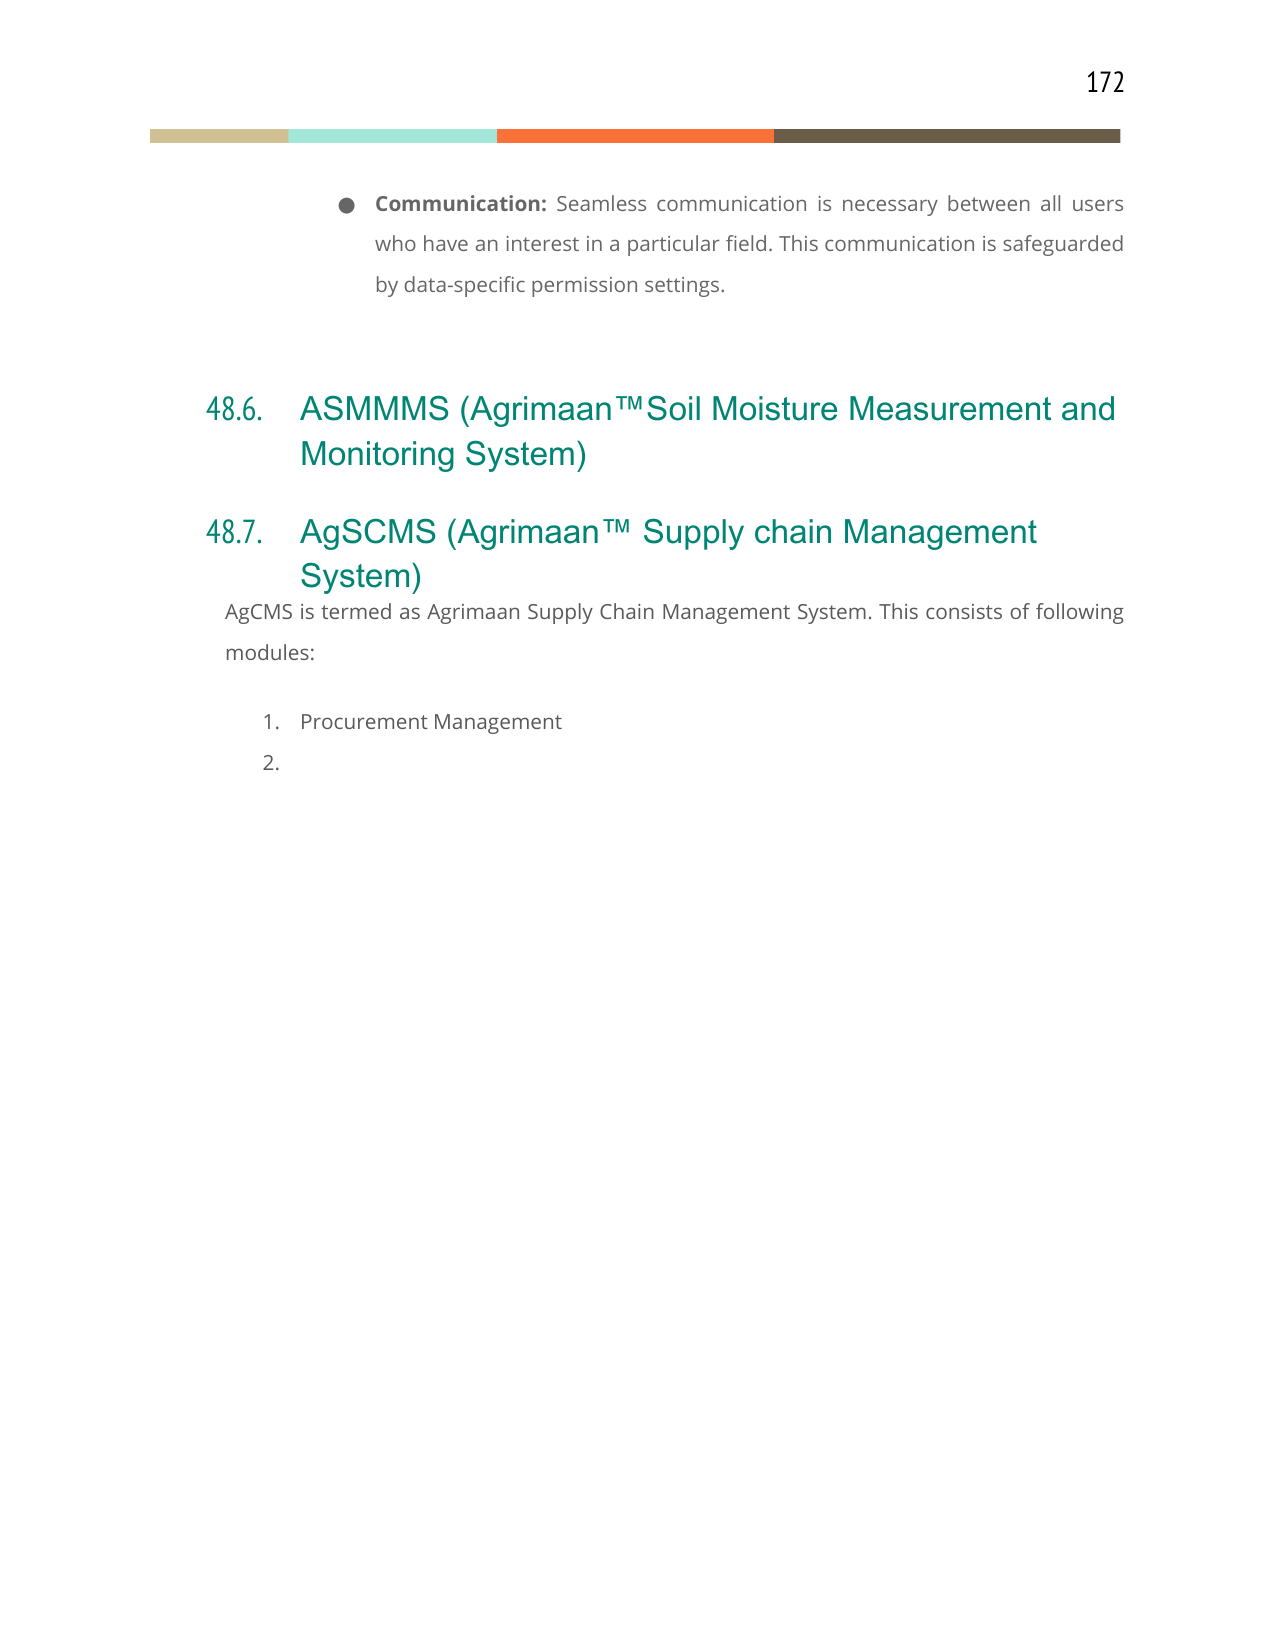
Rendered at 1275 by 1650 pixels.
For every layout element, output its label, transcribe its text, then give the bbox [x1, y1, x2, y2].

subtitle ASMMMS (Agrimaan™Soil Moisture Measurement and Monitoring System) [262, 385, 1125, 474]
text AgCMS is termed as Agrimaan Supply Chain Management System. This consists of following modules: [225, 597, 1125, 666]
picture [150, 129, 1121, 143]
subtitle AgSCMS (Agrimaan™ Supply chain Management System) [262, 507, 1125, 597]
list Communication: Seamless communication is necessary between all users who have an interest in a particular field. This communication is safeguarded by data-specific permission settings. [337, 189, 1125, 298]
list Procurement Management [262, 707, 1125, 736]
